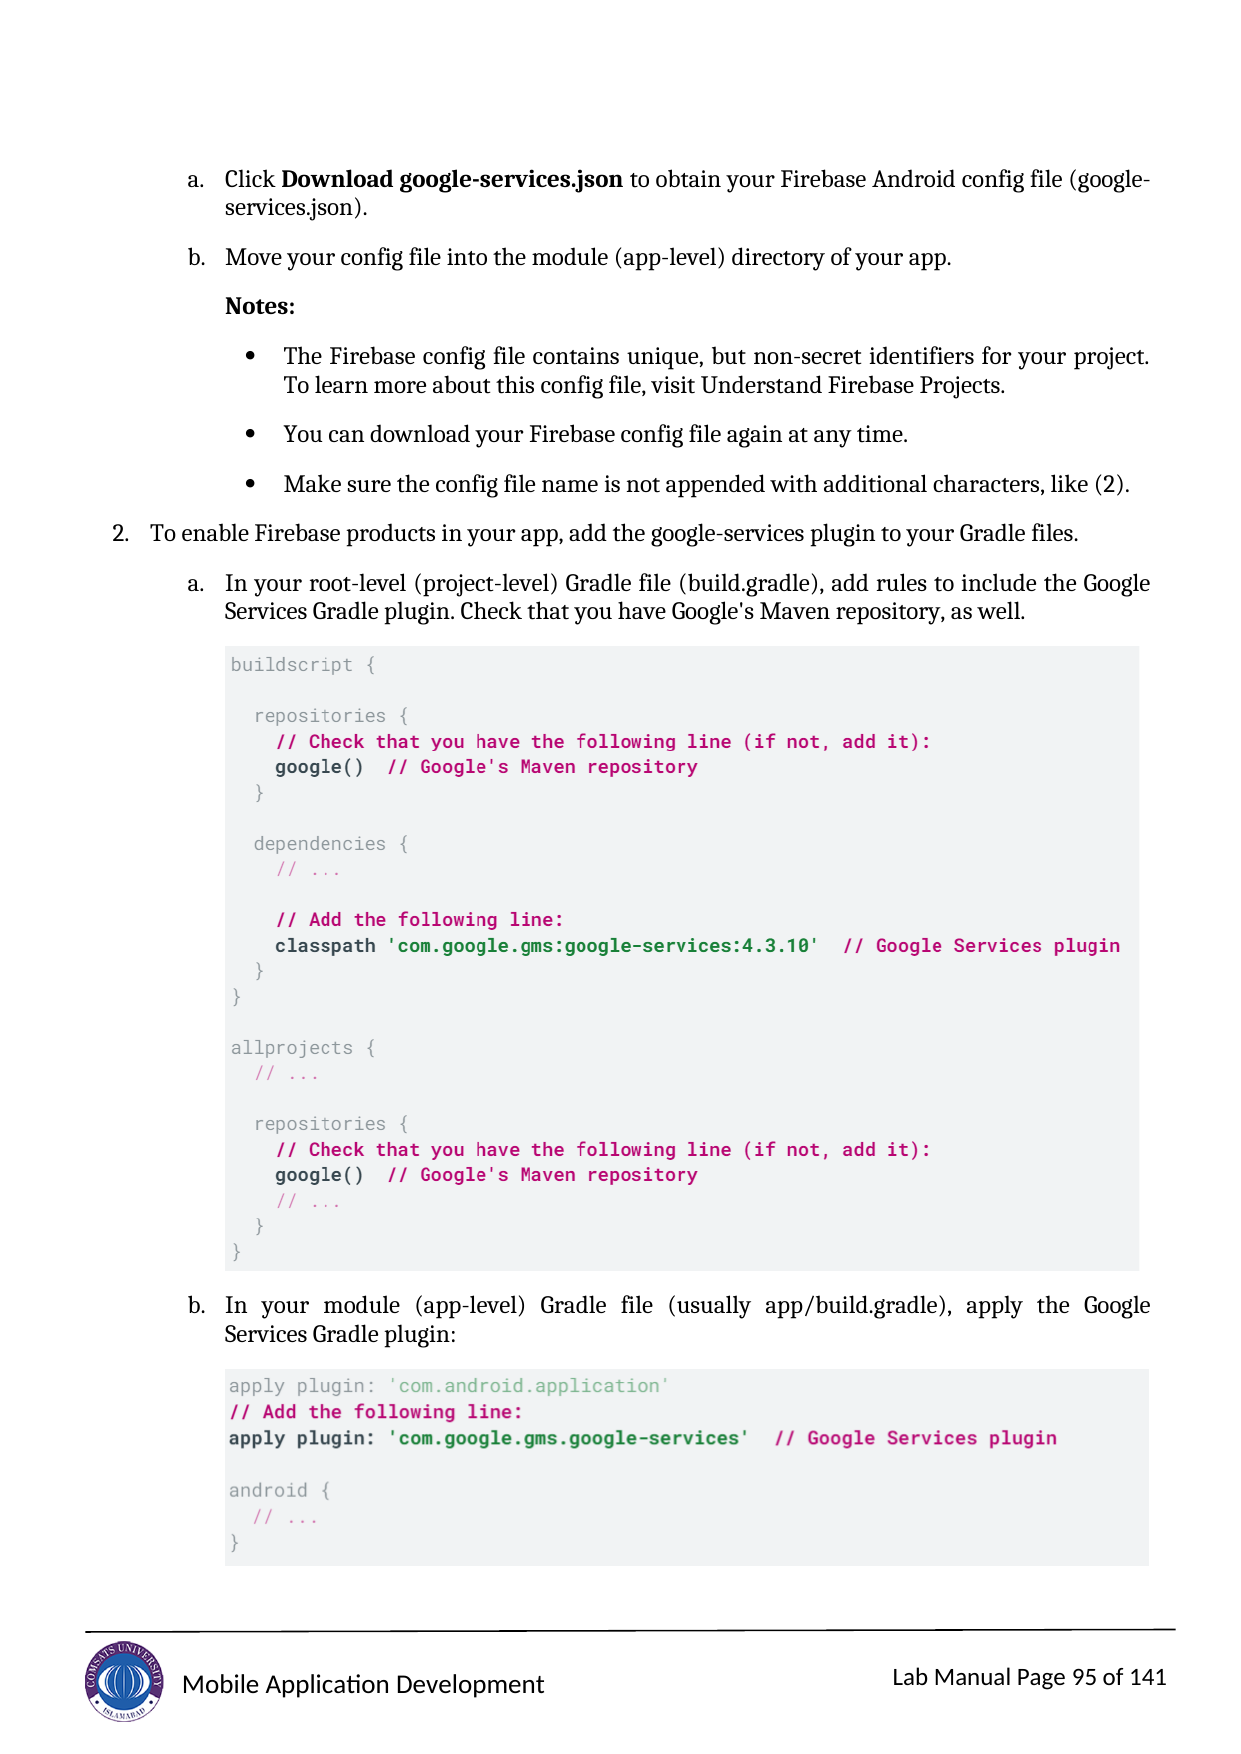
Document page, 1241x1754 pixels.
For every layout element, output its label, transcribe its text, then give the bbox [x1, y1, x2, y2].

picture [85, 1641, 165, 1722]
list You can download your Firebase config file again at any time. [246, 420, 1152, 449]
list To enable Firebase products in your app, add the google-services plugin to your Gradle files. [112, 519, 1152, 548]
picture [225, 1369, 1149, 1566]
list In your root-level (project-level) Gradle file (build.gradle), add rules to include the Google Services Gradle plugin. Check that you have Google's Maven repository, as well. [187, 568, 1152, 626]
list Click Download google-services.json to obtain your Firebase Android config file (google-services.json). [187, 164, 1152, 222]
list In your module (app-level) Gradle file (usually app/build.gradle), apply the Google Services Gradle plugin: [187, 1291, 1152, 1349]
list Make sure the config file name is not appended with additional characters, like (2). [246, 469, 1152, 498]
list Move your config file into the module (app-level) directory of your app. [187, 243, 1152, 272]
text Notes: [225, 292, 1152, 321]
picture [225, 646, 1140, 1271]
list The Firebase config file contains unique, but non-secret identifiers for your project. To learn more about this config file, visit Understand Firebase Projects. [246, 342, 1152, 399]
